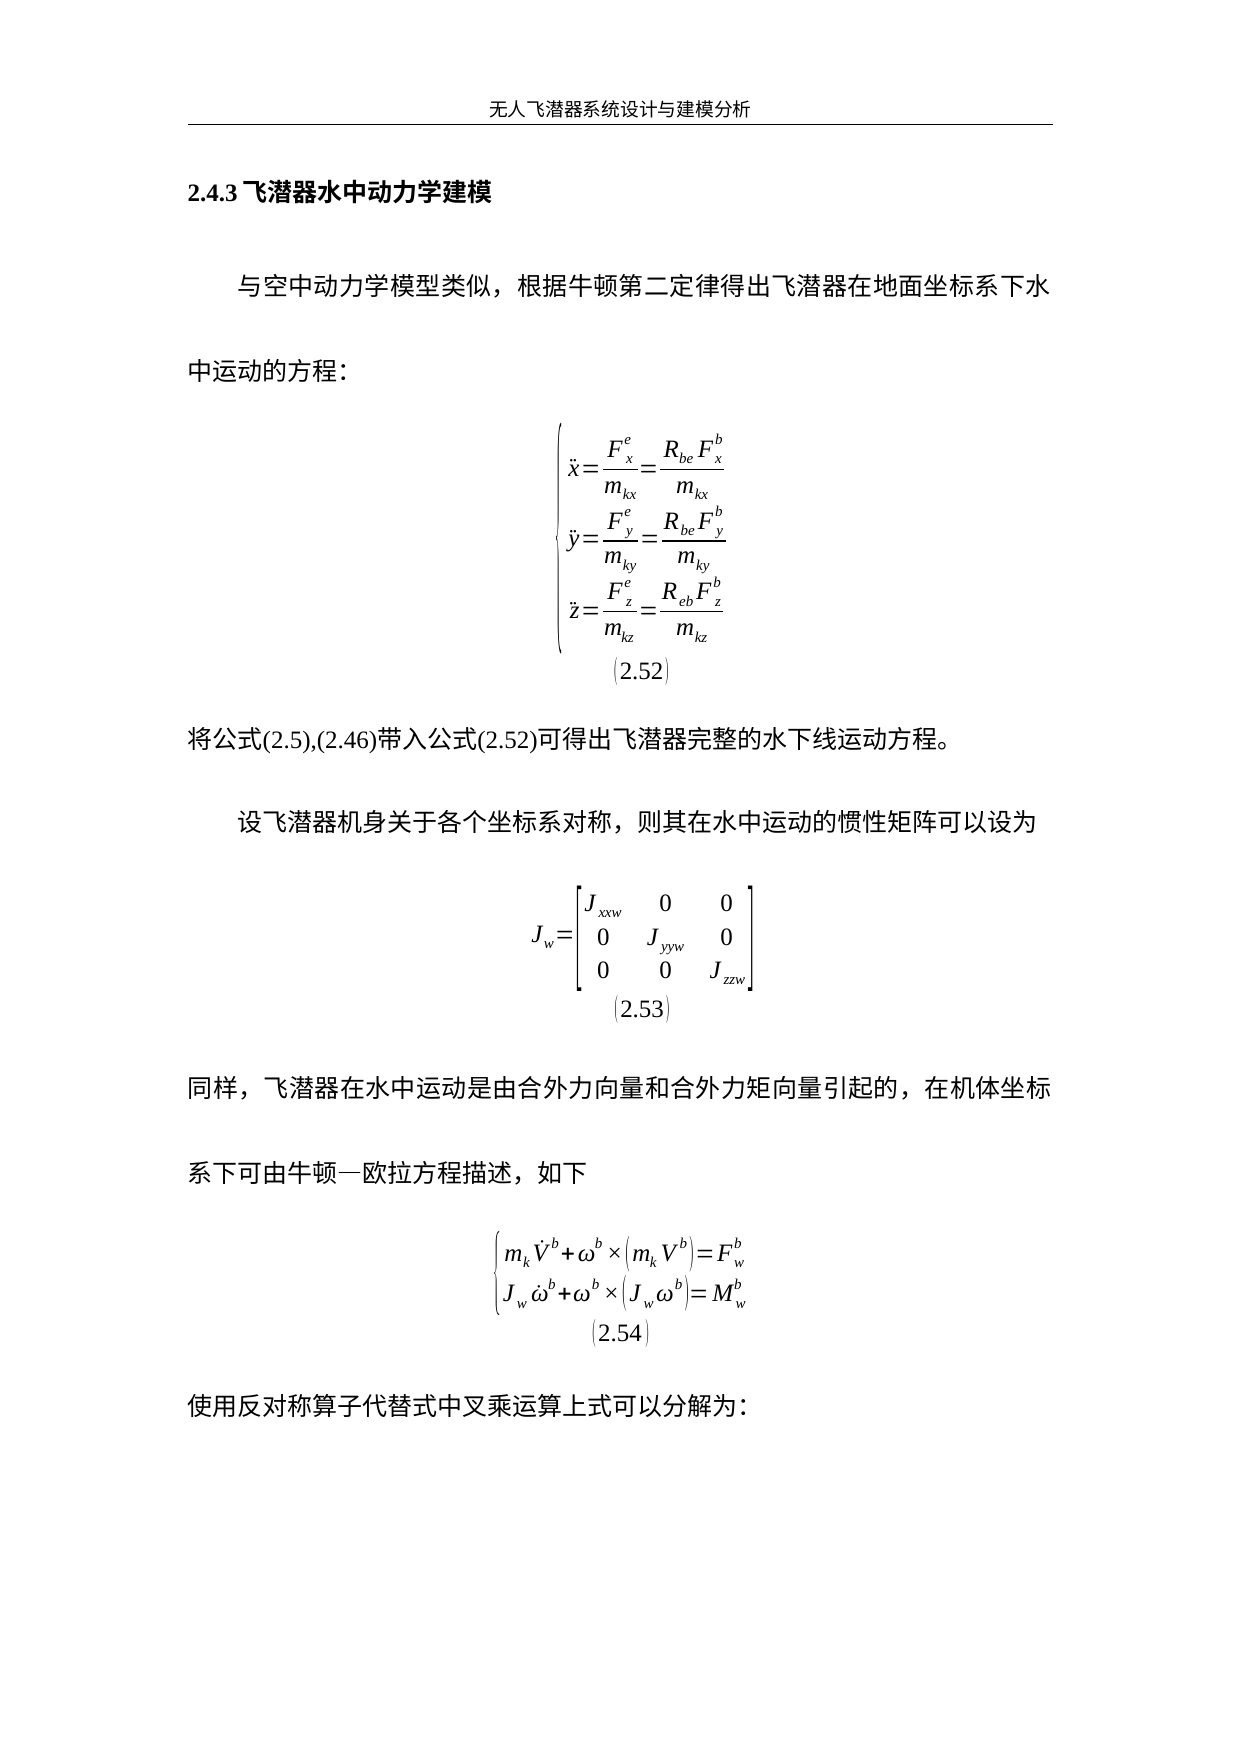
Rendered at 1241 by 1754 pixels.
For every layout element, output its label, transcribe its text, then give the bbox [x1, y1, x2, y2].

text 同样，飞潜器在水中运动是由合外力向量和合外力矩向量引起的，在机体坐标系下可由牛顿—欧拉方程描述，如下 [187, 1053, 1053, 1206]
text 设飞潜器机身关于各个坐标系对称，则其在水中运动的惯性矩阵可以设为 [187, 787, 1053, 854]
text 与空中动力学模型类似，根据牛顿第二定律得出飞潜器在地面坐标系下水中运动的方程： [187, 250, 1053, 403]
text 将公式(2.5),(2.46)带入公式(2.52)可得出飞潜器完整的水下线运动方程。 [187, 703, 1053, 771]
subtitle 2.4.3飞潜器水中动力学建模 [187, 156, 1053, 224]
text 使用反对称算子代替式中叉乘运算上式可以分解为： [187, 1371, 1053, 1438]
